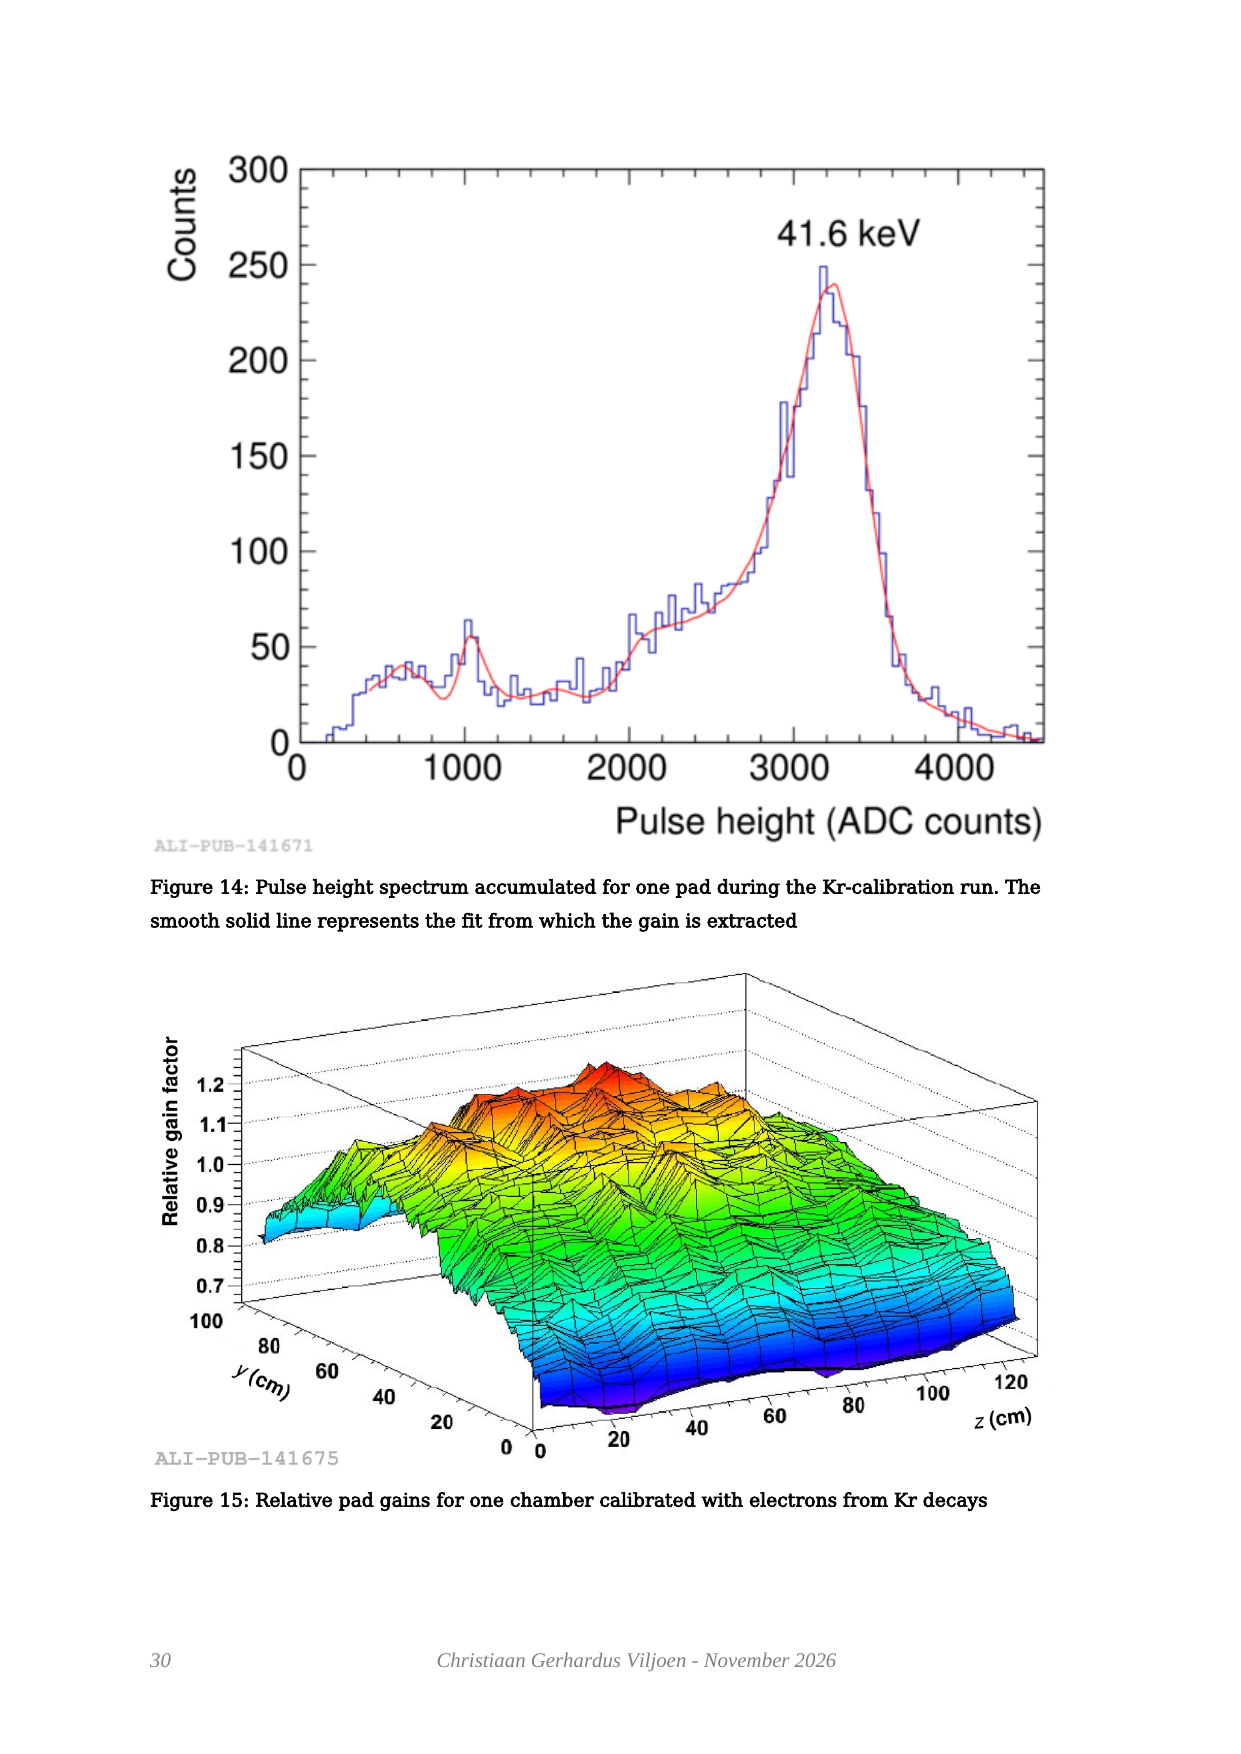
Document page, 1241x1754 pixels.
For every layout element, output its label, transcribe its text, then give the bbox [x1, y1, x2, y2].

text Figure 14: Pulse height spectrum accumulated for one pad during the Kr-calibration run. The smooth solid line represents the fit from which the gain is extracted [150, 875, 1090, 931]
picture [150, 150, 1091, 856]
picture [150, 950, 1091, 1469]
text Figure 15: Relative pad gains for one chamber calibrated with electrons from Kr decays [150, 1488, 1090, 1510]
